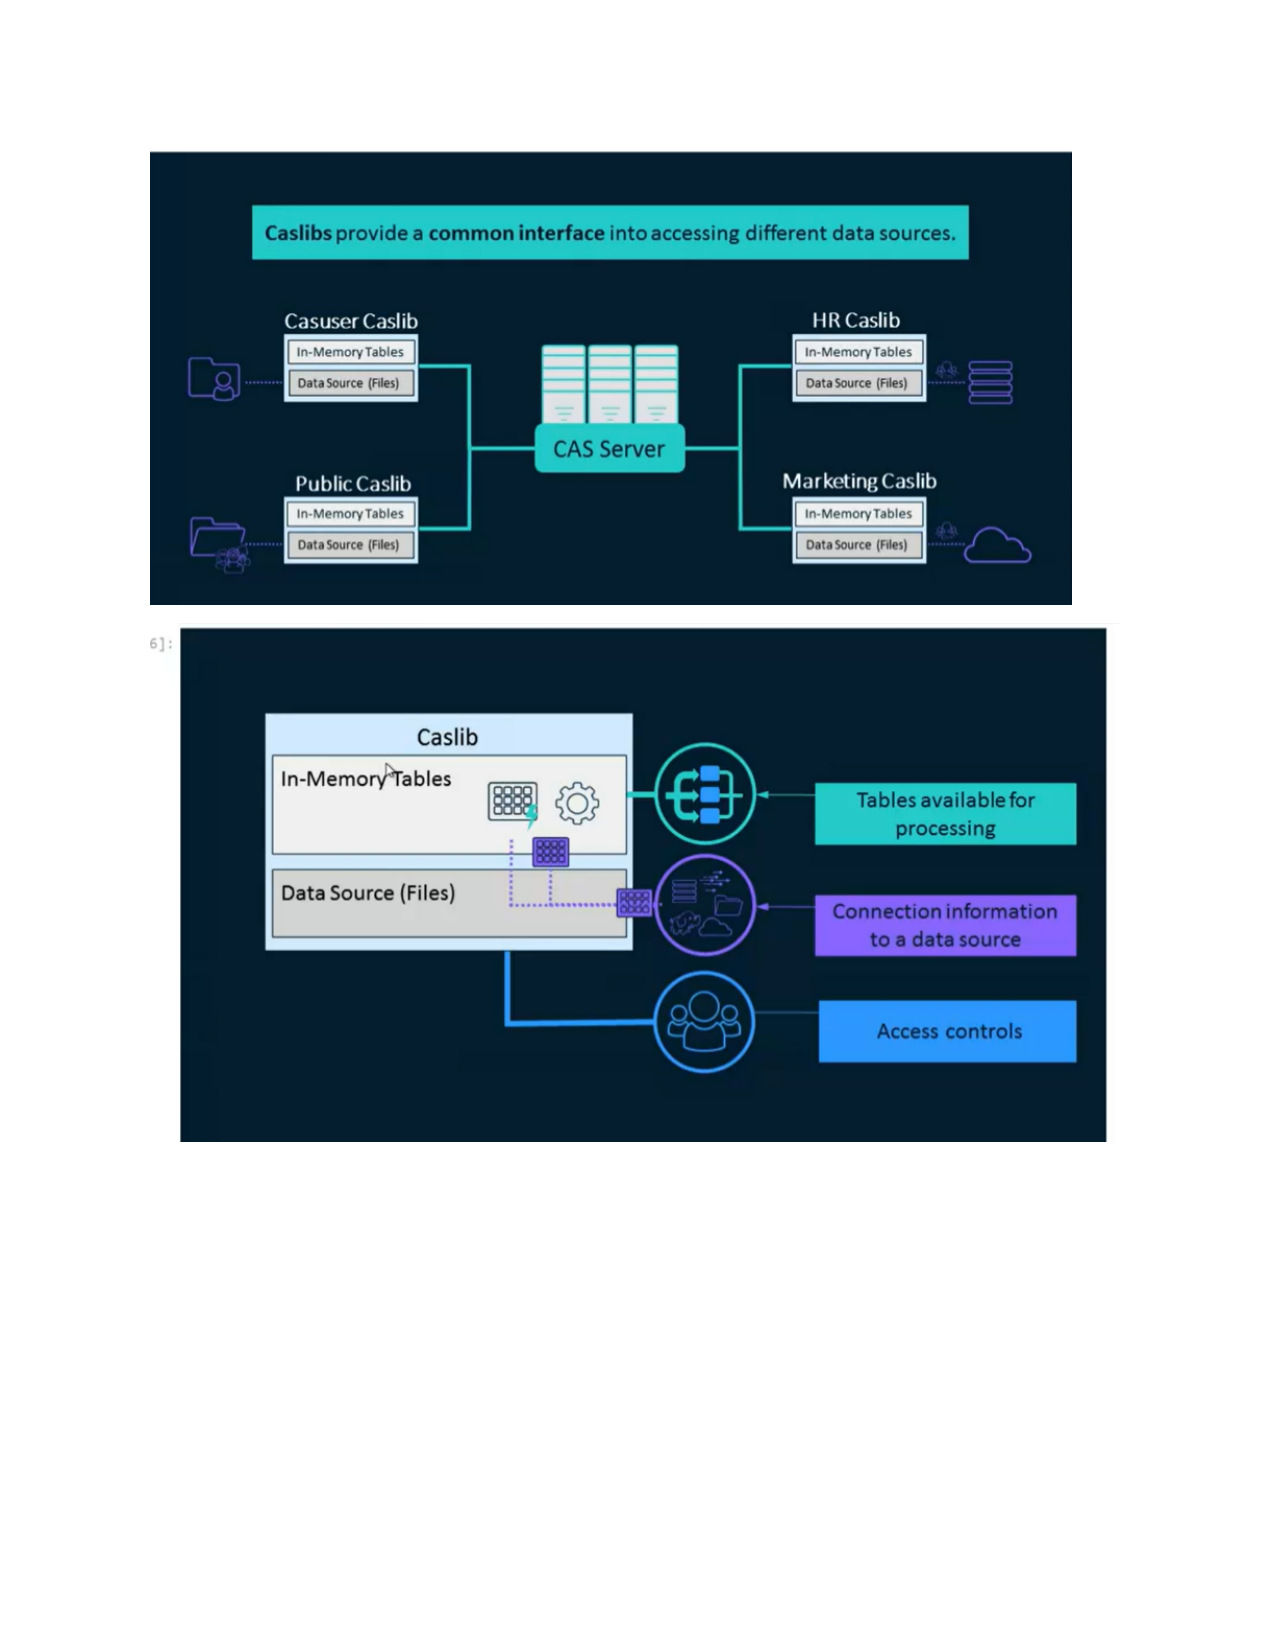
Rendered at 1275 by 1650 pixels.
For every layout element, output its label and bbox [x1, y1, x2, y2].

picture [150, 623, 1120, 1142]
picture [150, 150, 1072, 605]
